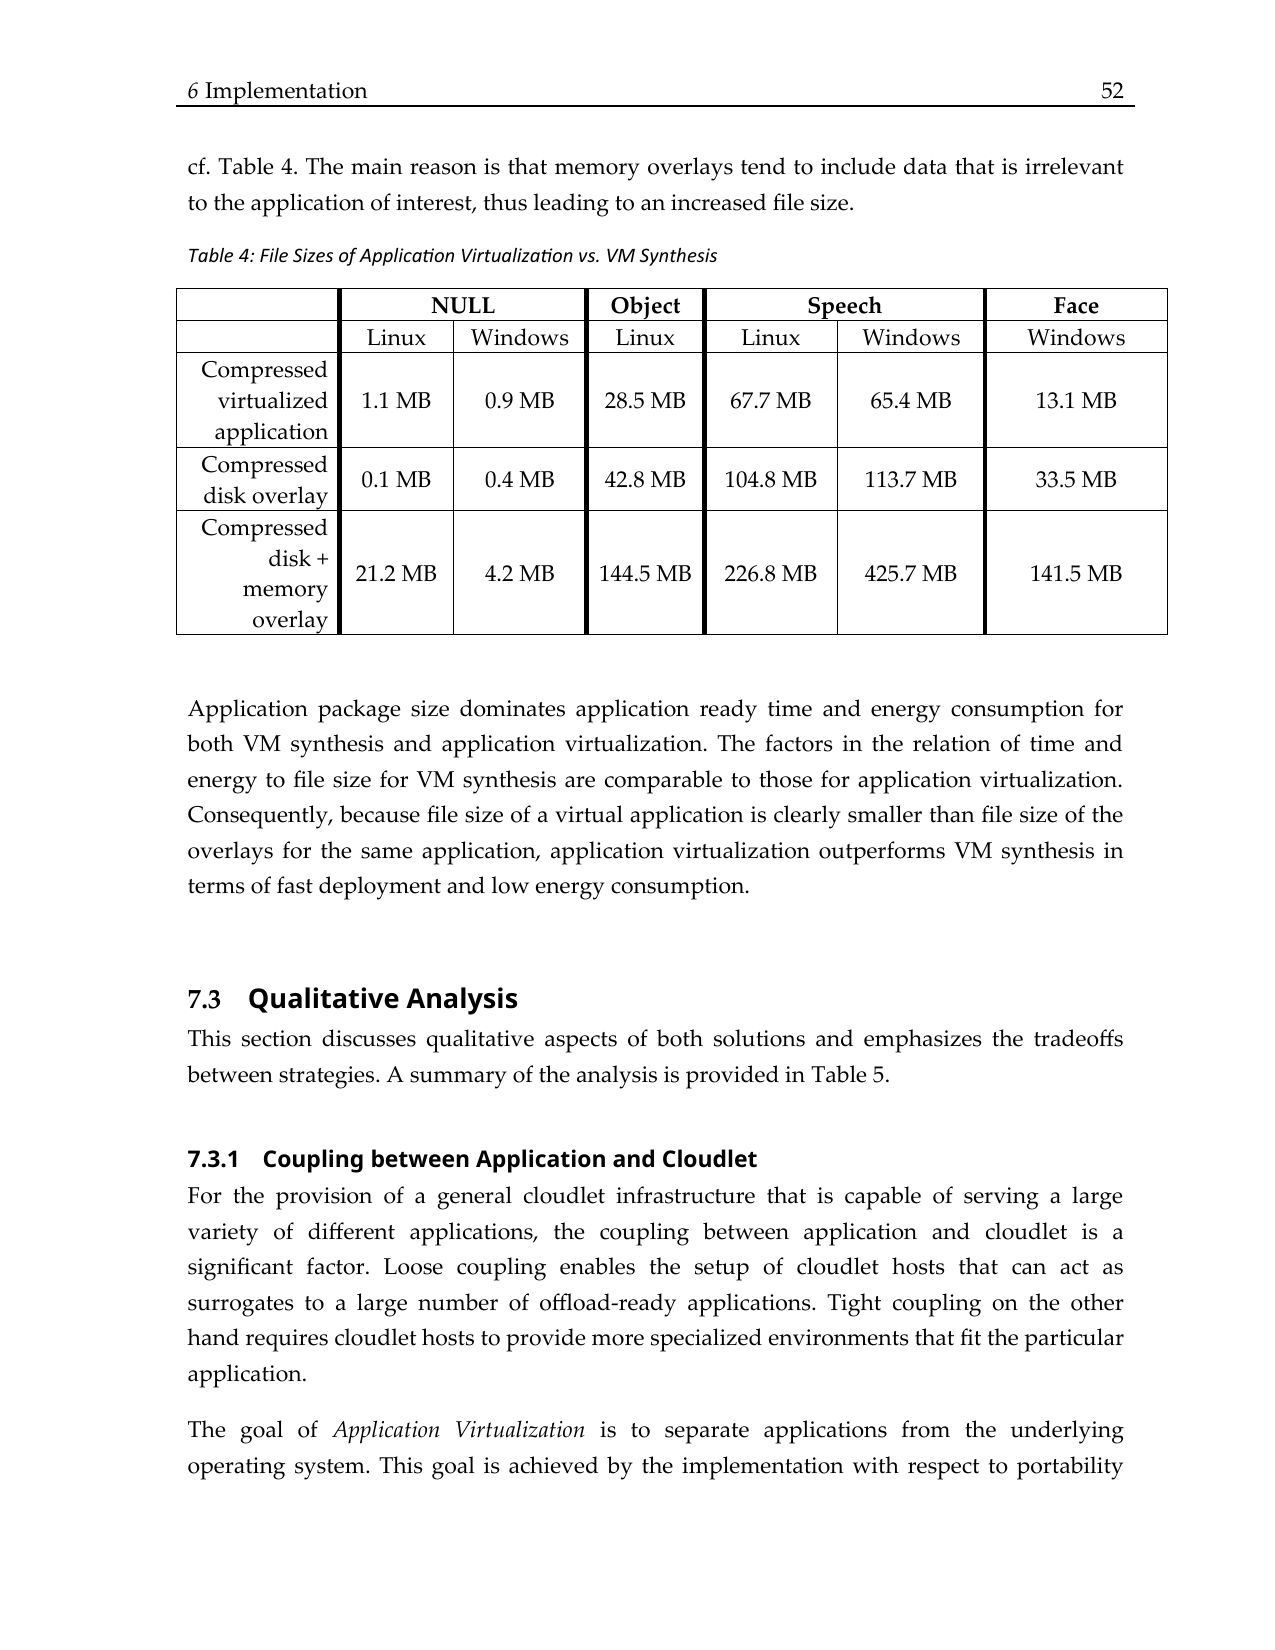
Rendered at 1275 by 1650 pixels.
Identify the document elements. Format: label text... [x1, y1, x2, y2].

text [187, 1413, 1125, 1480]
text For the provision of a general cloudlet infrastructure that is capable of serving a large variety of different applications, the coupling between application and cloudlet is a significant factor. Loose coupling enables the setup of cloudlet hosts that can act as surrogates to a large number of offload-ready applications. Tight coupling on the other hand requires cloudlet hosts to provide more specialized environments that fit the particular application. [187, 1179, 1125, 1388]
subtitle Coupling between Application and Cloudlet [187, 1143, 1125, 1174]
table_cell 65.4 MB [838, 353, 983, 447]
table_cell 21.2 MB [342, 511, 453, 634]
table_cell 425.7 MB [838, 511, 983, 634]
table_cell 226.8 MB [707, 511, 837, 634]
table_cell 1.1 MB [342, 353, 453, 447]
table_cell 33.5 MB [987, 448, 1167, 509]
text This section discusses qualitative aspects of both solutions and emphasizes the tradeoffs between strategies. A summary of the analysis is provided in Table 5. [187, 1022, 1125, 1089]
table_cell 0.1 MB [342, 448, 453, 509]
table_cell 144.5 MB [589, 511, 702, 634]
table_cell 28.5 MB [589, 353, 702, 447]
table_cell Linux [589, 321, 702, 352]
table_header Speech [707, 289, 983, 320]
table_cell 141.5 MB [987, 511, 1167, 634]
table_cell [177, 321, 337, 352]
subtitle Qualitative Analysis [187, 980, 1125, 1017]
table_header NULL [342, 289, 584, 320]
table_cell 67.7 MB [707, 353, 837, 447]
table_cell Windows [454, 321, 584, 352]
table_cell Linux [707, 321, 837, 352]
table_cell 42.8 MB [589, 448, 702, 509]
table_header Object [589, 289, 702, 320]
table_cell Linux [342, 321, 453, 352]
table_cell 13.1 MB [987, 353, 1167, 447]
table_cell Compressed disk overlay [177, 448, 337, 509]
table_cell 104.8 MB [707, 448, 837, 509]
text Application package size dominates application ready time and energy consumption for both VM synthesis and application virtualization. The factors in the relation of time and energy to file size for VM synthesis are comparable to those for application virtualization. Consequently, because file size of a virtual application is clearly smaller than file size of the overlays for the same application, application virtualization outperforms VM synthesis in terms of fast deployment and low energy consumption. [187, 692, 1125, 900]
table_header Face [987, 289, 1167, 320]
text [187, 150, 1125, 216]
table_cell 0.9 MB [454, 353, 584, 447]
table_cell 4.2 MB [454, 511, 584, 634]
table_cell Compressed disk + memory overlay [177, 511, 337, 634]
table_cell Windows [838, 321, 983, 352]
table_cell 113.7 MB [838, 448, 983, 509]
table_cell Compressed virtualized application [177, 353, 337, 447]
table_cell Windows [987, 321, 1167, 352]
table_header [177, 289, 337, 320]
table_cell 0.4 MB [454, 448, 584, 509]
